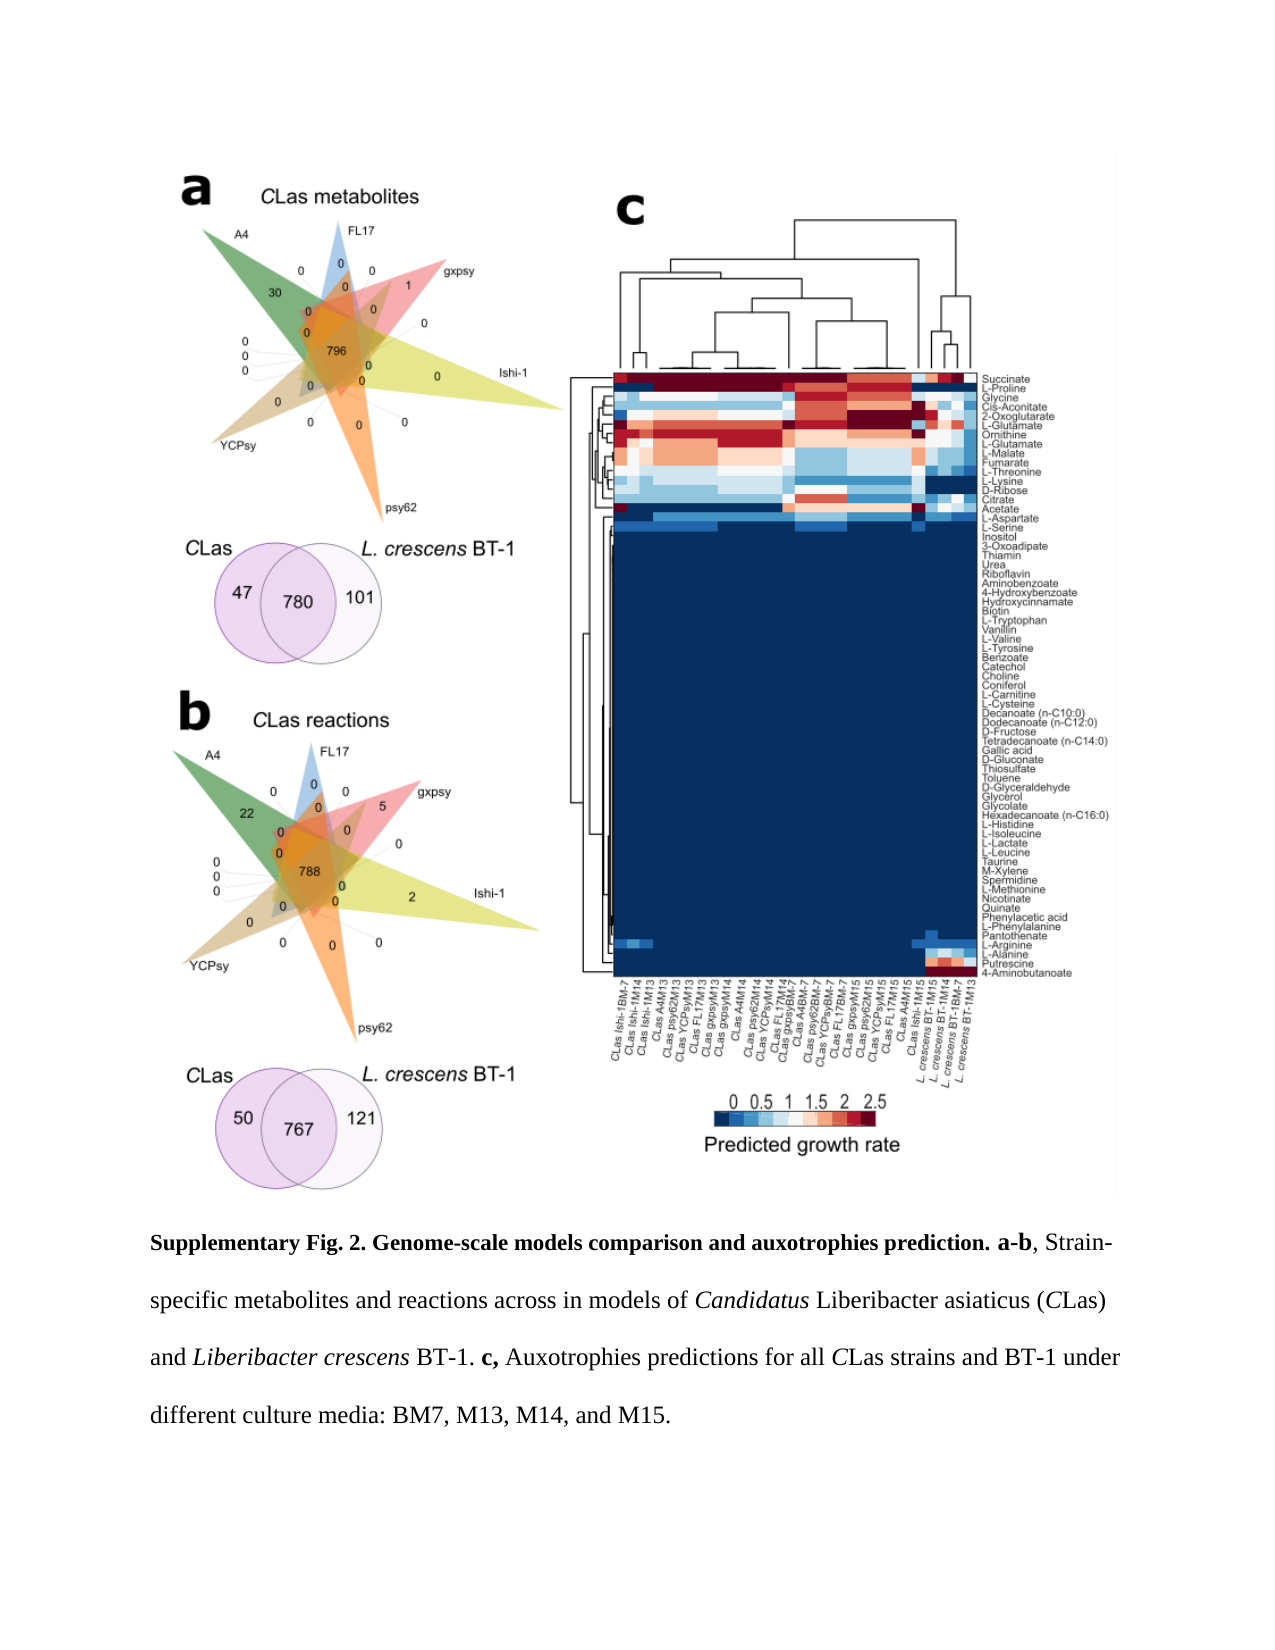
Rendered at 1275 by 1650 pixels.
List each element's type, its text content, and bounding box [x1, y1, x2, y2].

picture [150, 150, 1117, 1197]
text Supplementary Fig. 2. Genome-scale models comparison and auxotrophies prediction. a-b, Strain-specific metabolites and reactions across in models of Candidatus Liberibacter asiaticus (CLas) and Liberibacter crescens BT-1. c, Auxotrophies predictions for all CLas strains and BT-1 under different culture media: BM7, M13, M14, and M15. [150, 1227, 1125, 1429]
